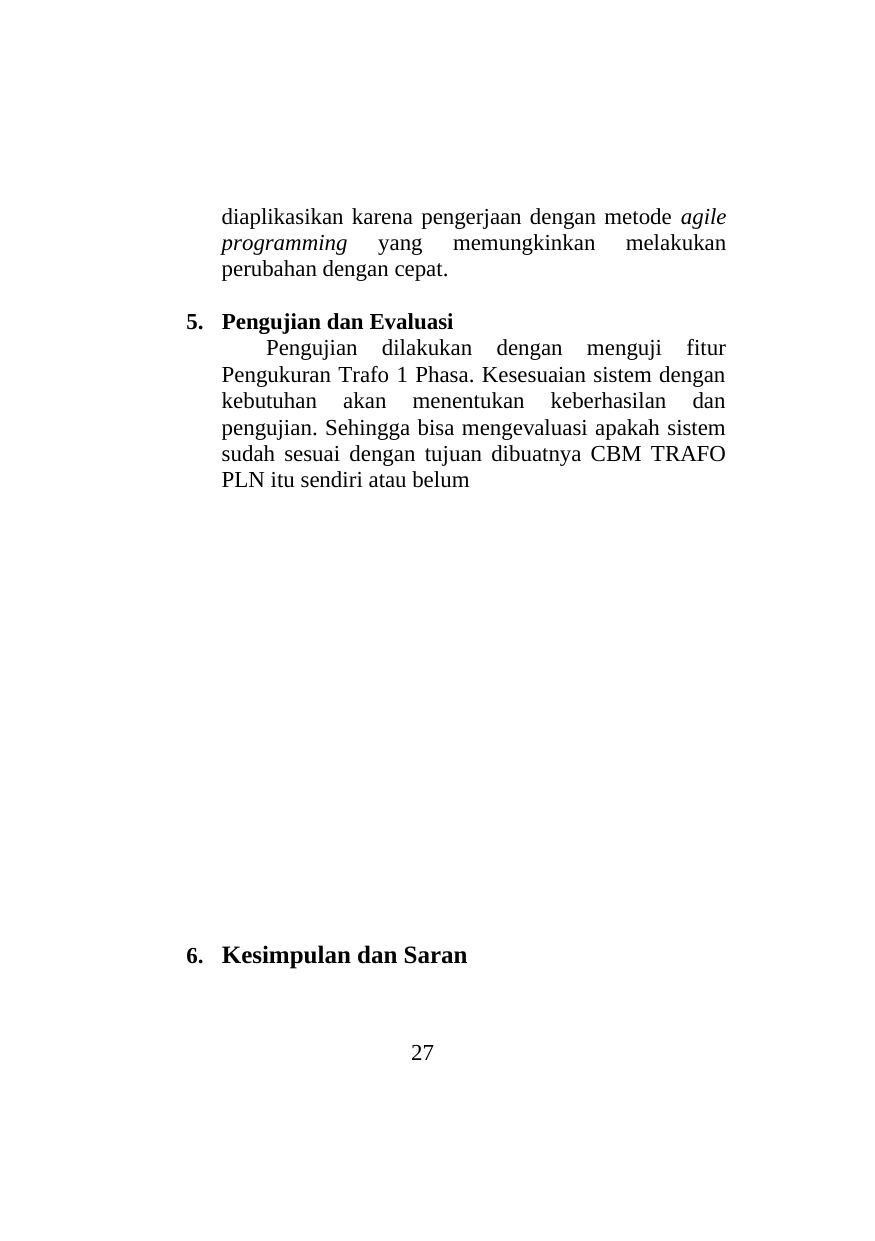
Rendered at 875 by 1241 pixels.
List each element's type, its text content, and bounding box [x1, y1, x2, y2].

list Kesimpulan dan Saran [186, 941, 726, 969]
list Pengujian dan Evaluasi [186, 308, 726, 334]
text Pengujian dilakukan dengan menguji fitur Pengukuran Trafo 1 Phasa. Kesesuaian sistem dengan kebutuhan akan menentukan keberhasilan dan pengujian. Sehingga bisa mengevaluasi apakah sistem sudah sesuai dengan tujuan dibuatnya CBM TRAFO PLN itu sendiri atau belum [221, 334, 726, 493]
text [221, 203, 726, 282]
